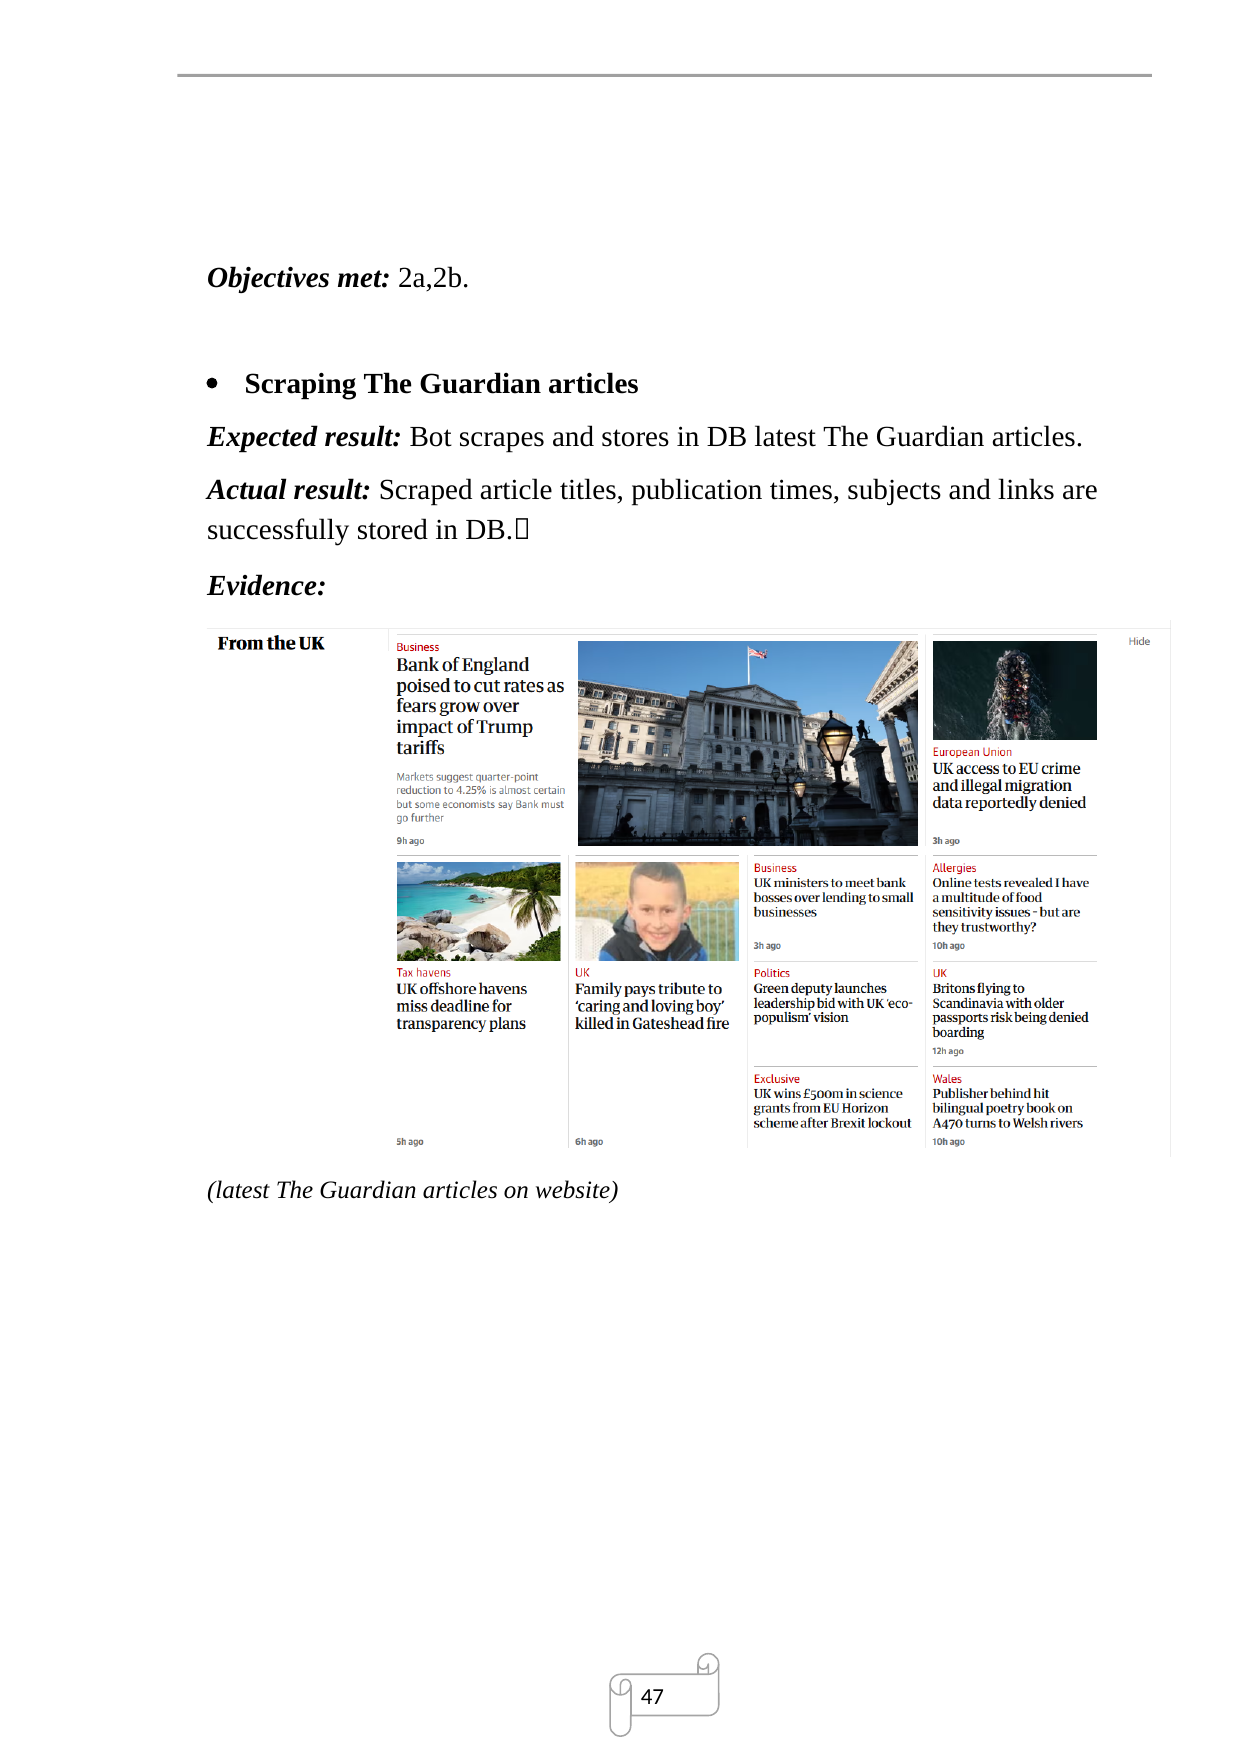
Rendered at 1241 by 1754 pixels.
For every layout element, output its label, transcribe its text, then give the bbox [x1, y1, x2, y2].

list Scraping The Guardian articles [207, 366, 1152, 400]
text (latest The Guardian articles on website) [207, 1176, 1152, 1204]
text Actual result: Scraped article titles, publication times, subjects and links are successfully stored in DB.✅ [207, 472, 1152, 548]
text Expected result: Bot scrapes and stores in DB latest The Guardian articles. [207, 419, 1152, 452]
text Objectives met: 2a,2b. [207, 260, 1152, 294]
text Evidence: [207, 568, 1152, 601]
picture [206, 620, 1206, 1157]
